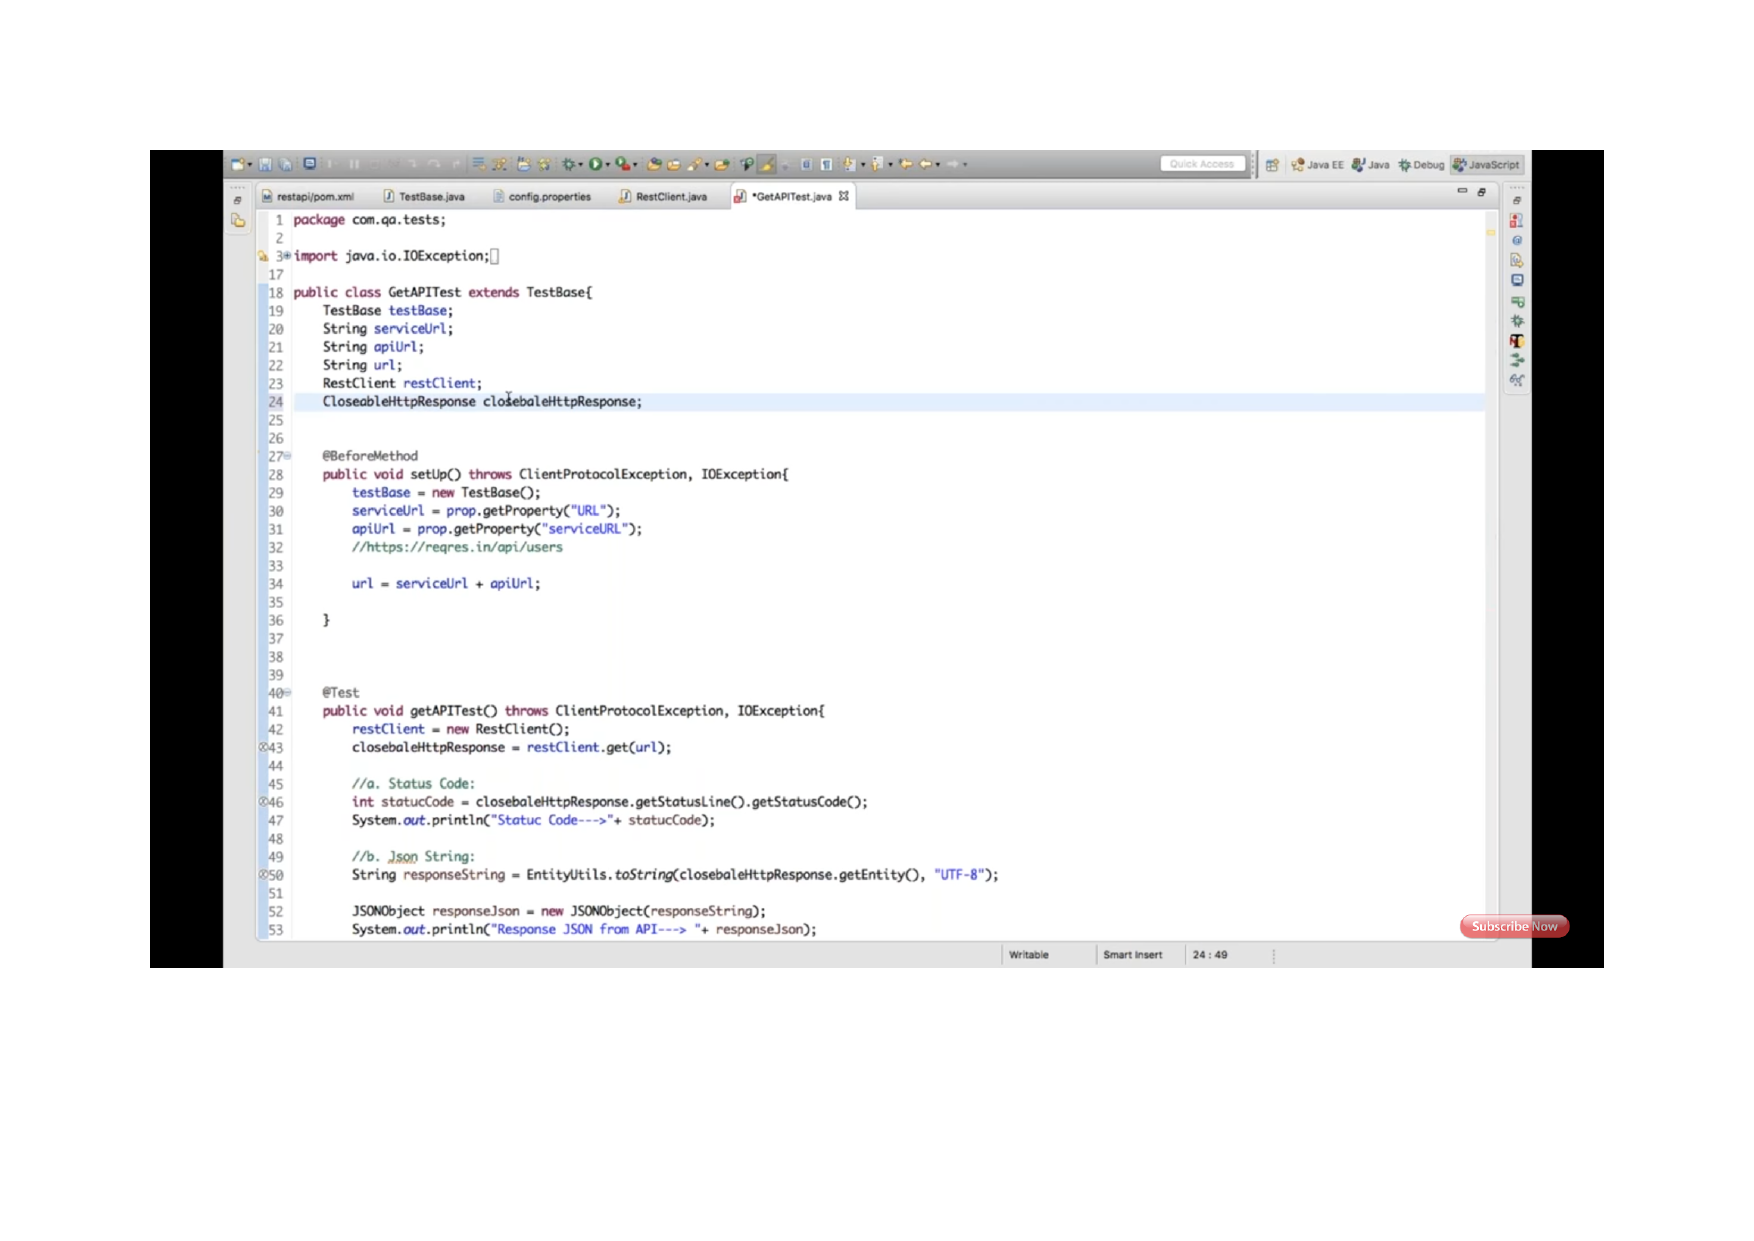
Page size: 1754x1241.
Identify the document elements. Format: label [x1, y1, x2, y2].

picture [150, 150, 1604, 968]
